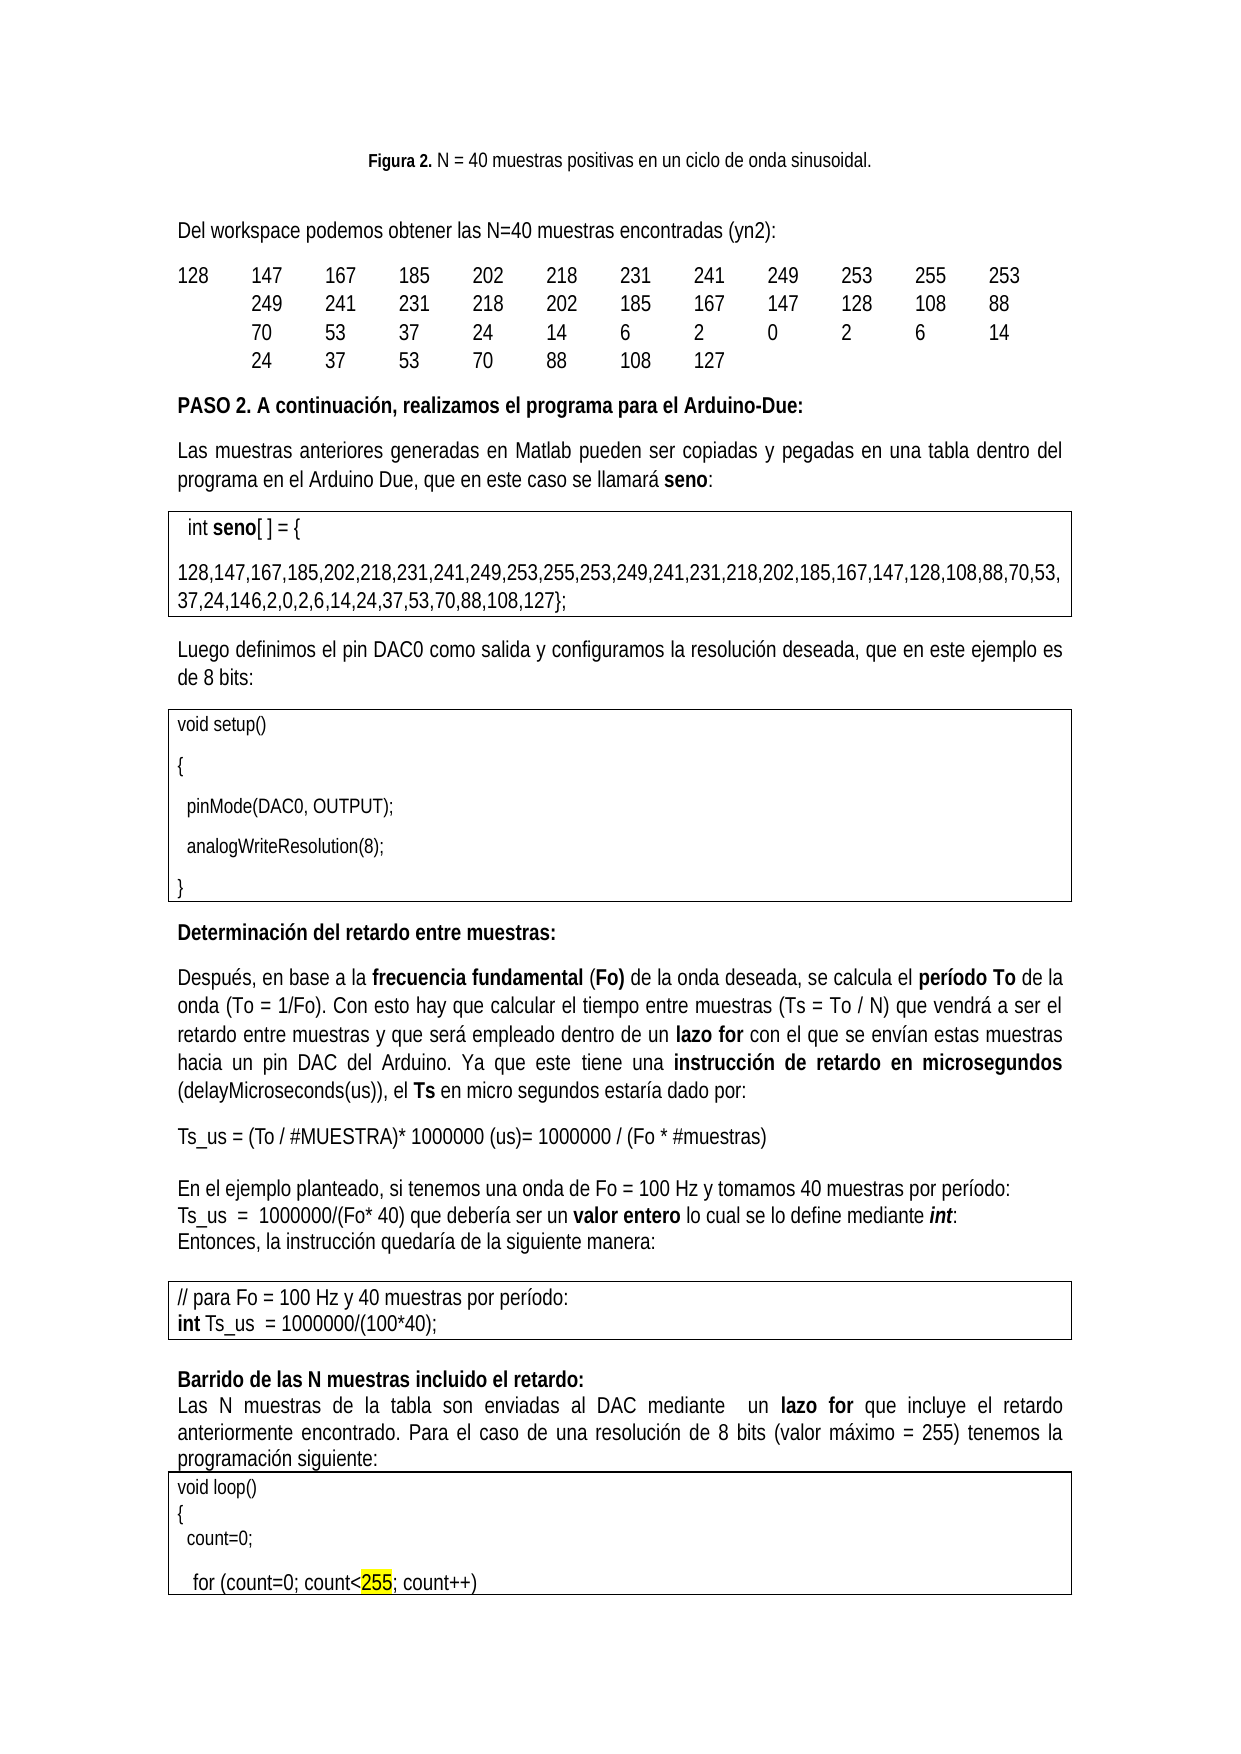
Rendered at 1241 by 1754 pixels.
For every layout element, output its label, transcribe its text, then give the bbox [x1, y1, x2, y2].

text analogWriteResolution(8); [169, 831, 1071, 858]
subtitle Ts_us = (To / #MUESTRA)* 1000000 (us)= 1000000 / (Fo * #muestras) [177, 1123, 1063, 1149]
subtitle // para Fo = 100 Hz y 40 muestras por período: [169, 1282, 1071, 1307]
text pinMode(DAC0, OUTPUT); [169, 791, 1071, 818]
text Las muestras anteriores generadas en Matlab pueden ser copiadas y pegadas en una tabla dentro del programa en el Arduino Due, que en este caso se llamará seno: [177, 437, 1063, 492]
subtitle Las N muestras de la tabla son enviadas al DAC mediante un lazo for que incluye el retardo anteriormente encontrado. Para el caso de una resolución de 8 bits (valor máximo = 255) tenemos la programación siguiente: [177, 1392, 1063, 1471]
text void setup() [169, 710, 1071, 736]
text Determinación del retardo entre muestras: [177, 919, 1063, 945]
text 128 147 167 185 202 218 231 241 249 253 255 253 249 241 231 218 202 185 167 147 128 108 88 70 53 37 24 14 6 2 0 2 6 14 24 37 53 70 88 108 127 [177, 262, 1063, 373]
list count=0; [169, 1523, 1071, 1550]
subtitle Entonces, la instrucción quedaría de la siguiente manera: [177, 1228, 1063, 1254]
subtitle int Ts_us = 1000000/(100*40); [169, 1307, 1071, 1339]
text Del workspace podemos obtener las N=40 muestras encontradas (yn2): [177, 217, 1063, 243]
text { [169, 750, 1071, 777]
subtitle En el ejemplo planteado, si tenemos una onda de Fo = 100 Hz y tomamos 40 muestras por período: [177, 1175, 1063, 1202]
subtitle Barrido de las N muestras incluido el retardo: [177, 1366, 1063, 1392]
text Luego definimos el pin DAC0 como salida y configuramos la resolución deseada, que en este ejemplo es de 8 bits: [177, 636, 1063, 691]
text Figura 2. N = 40 muestras positivas en un ciclo de onda sinusoidal. [177, 148, 1063, 172]
text 128,147,167,185,202,218,231,241,249,253,255,253,249,241,231,218,202,185,167,147,128,108,88,70,53,37,24,14 6,2,0,2,6 ,14,24,37,53,70,88,108,127}; [169, 556, 1071, 616]
text Después, en base a la frecuencia fundamental (Fo) de la onda deseada, se calcula el período To de la onda (To = 1/Fo). Con esto hay que calcular el tiempo entre muestras (Ts = To / N) que vendrá a ser el retardo entre muestras y que será empleado dentro de un lazo for con el que se envían estas muestras hacia un pin DAC del Arduino. Ya que este tiene una instrucción de retardo en microsegundos (delayMicroseconds(us)), el Ts en micro segundos estaría dado por: [177, 964, 1063, 1104]
subtitle for (count=0; count<255; count++) [169, 1566, 1071, 1594]
list void loop() [169, 1473, 1071, 1497]
text } [169, 872, 1071, 901]
list { [169, 1497, 1071, 1523]
text int seno[ ] = { [169, 512, 1071, 540]
text PASO 2. A continuación, realizamos el programa para el Arduino-Due: [177, 392, 1063, 418]
subtitle Ts_us = 1000000/(Fo* 40) que debería ser un valor entero lo cual se lo define mediante int: [177, 1202, 1063, 1228]
